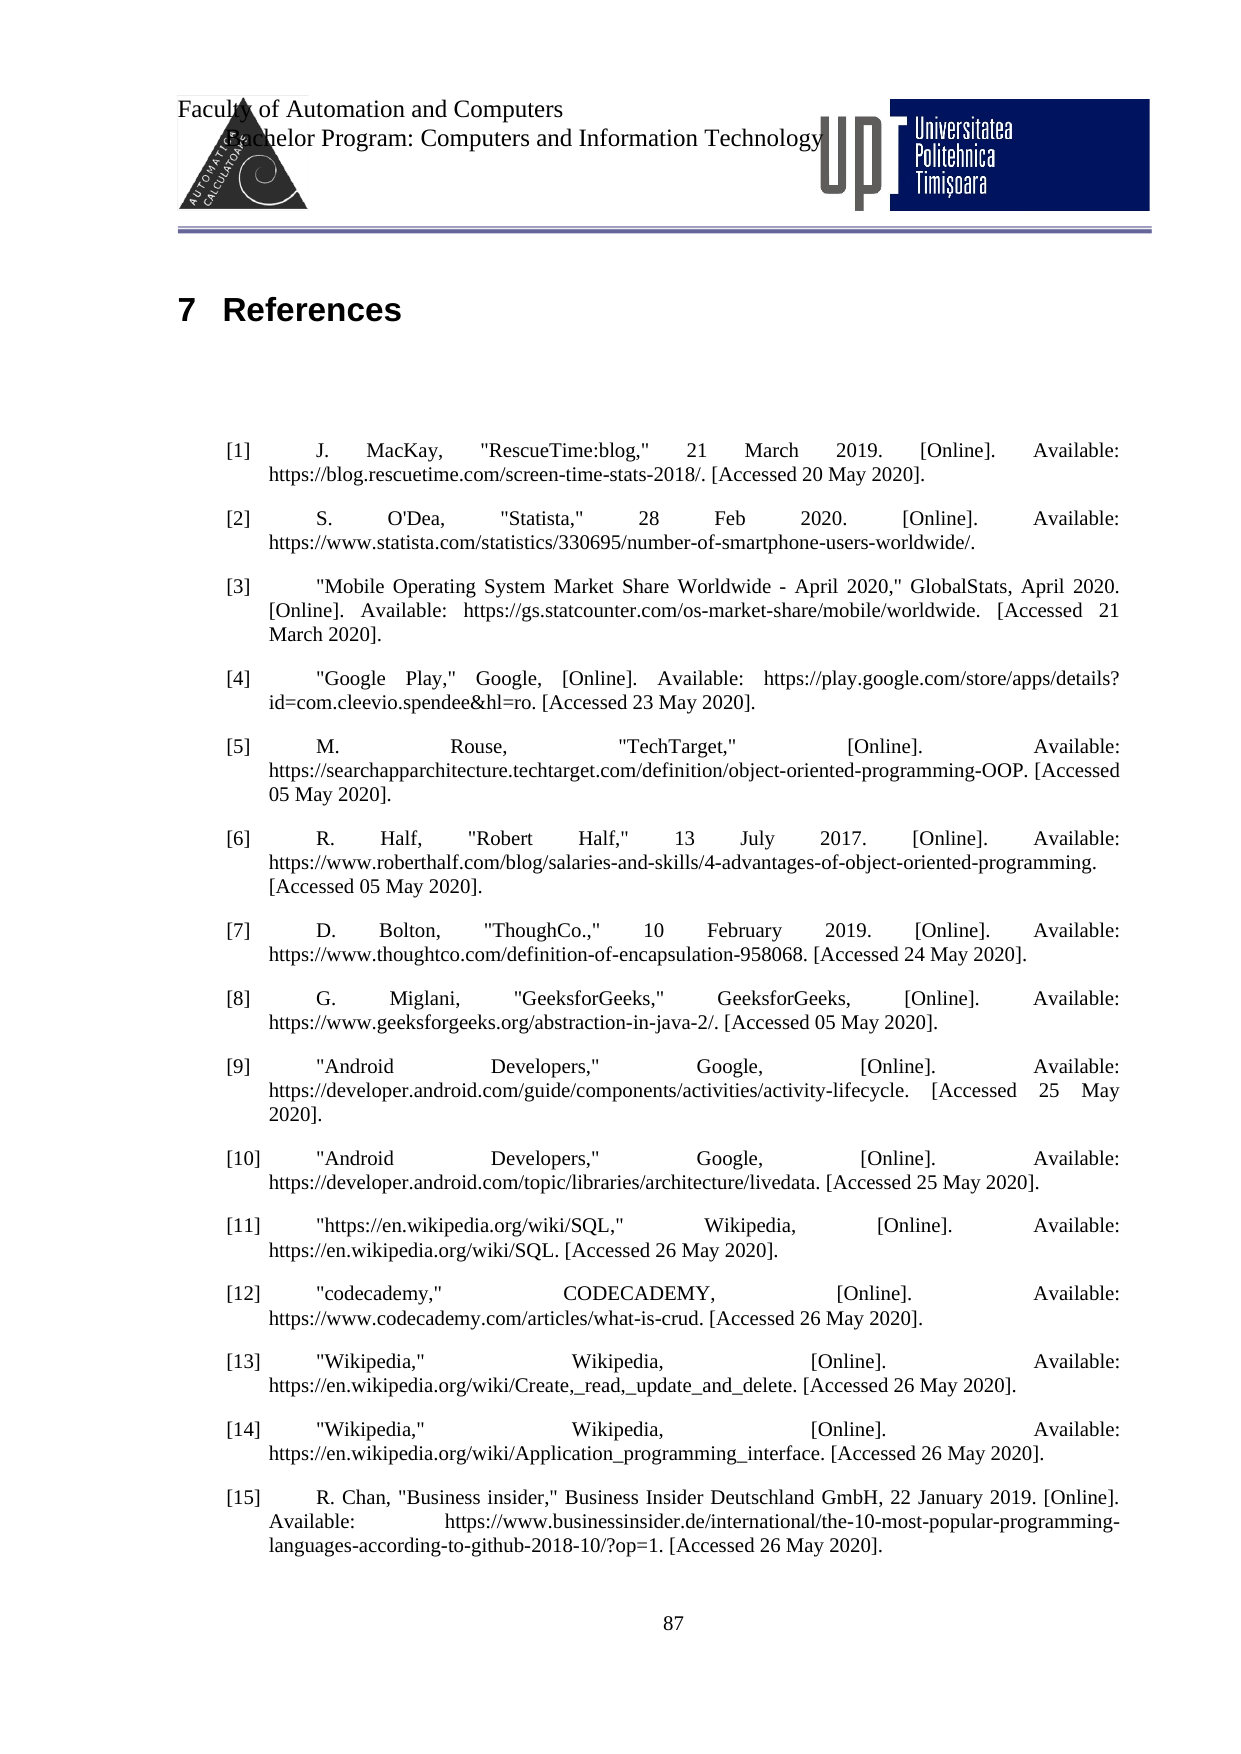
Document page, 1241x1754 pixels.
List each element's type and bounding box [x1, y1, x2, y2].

picture [177, 225, 1153, 234]
picture [820, 99, 1150, 211]
picture [177, 95, 309, 211]
